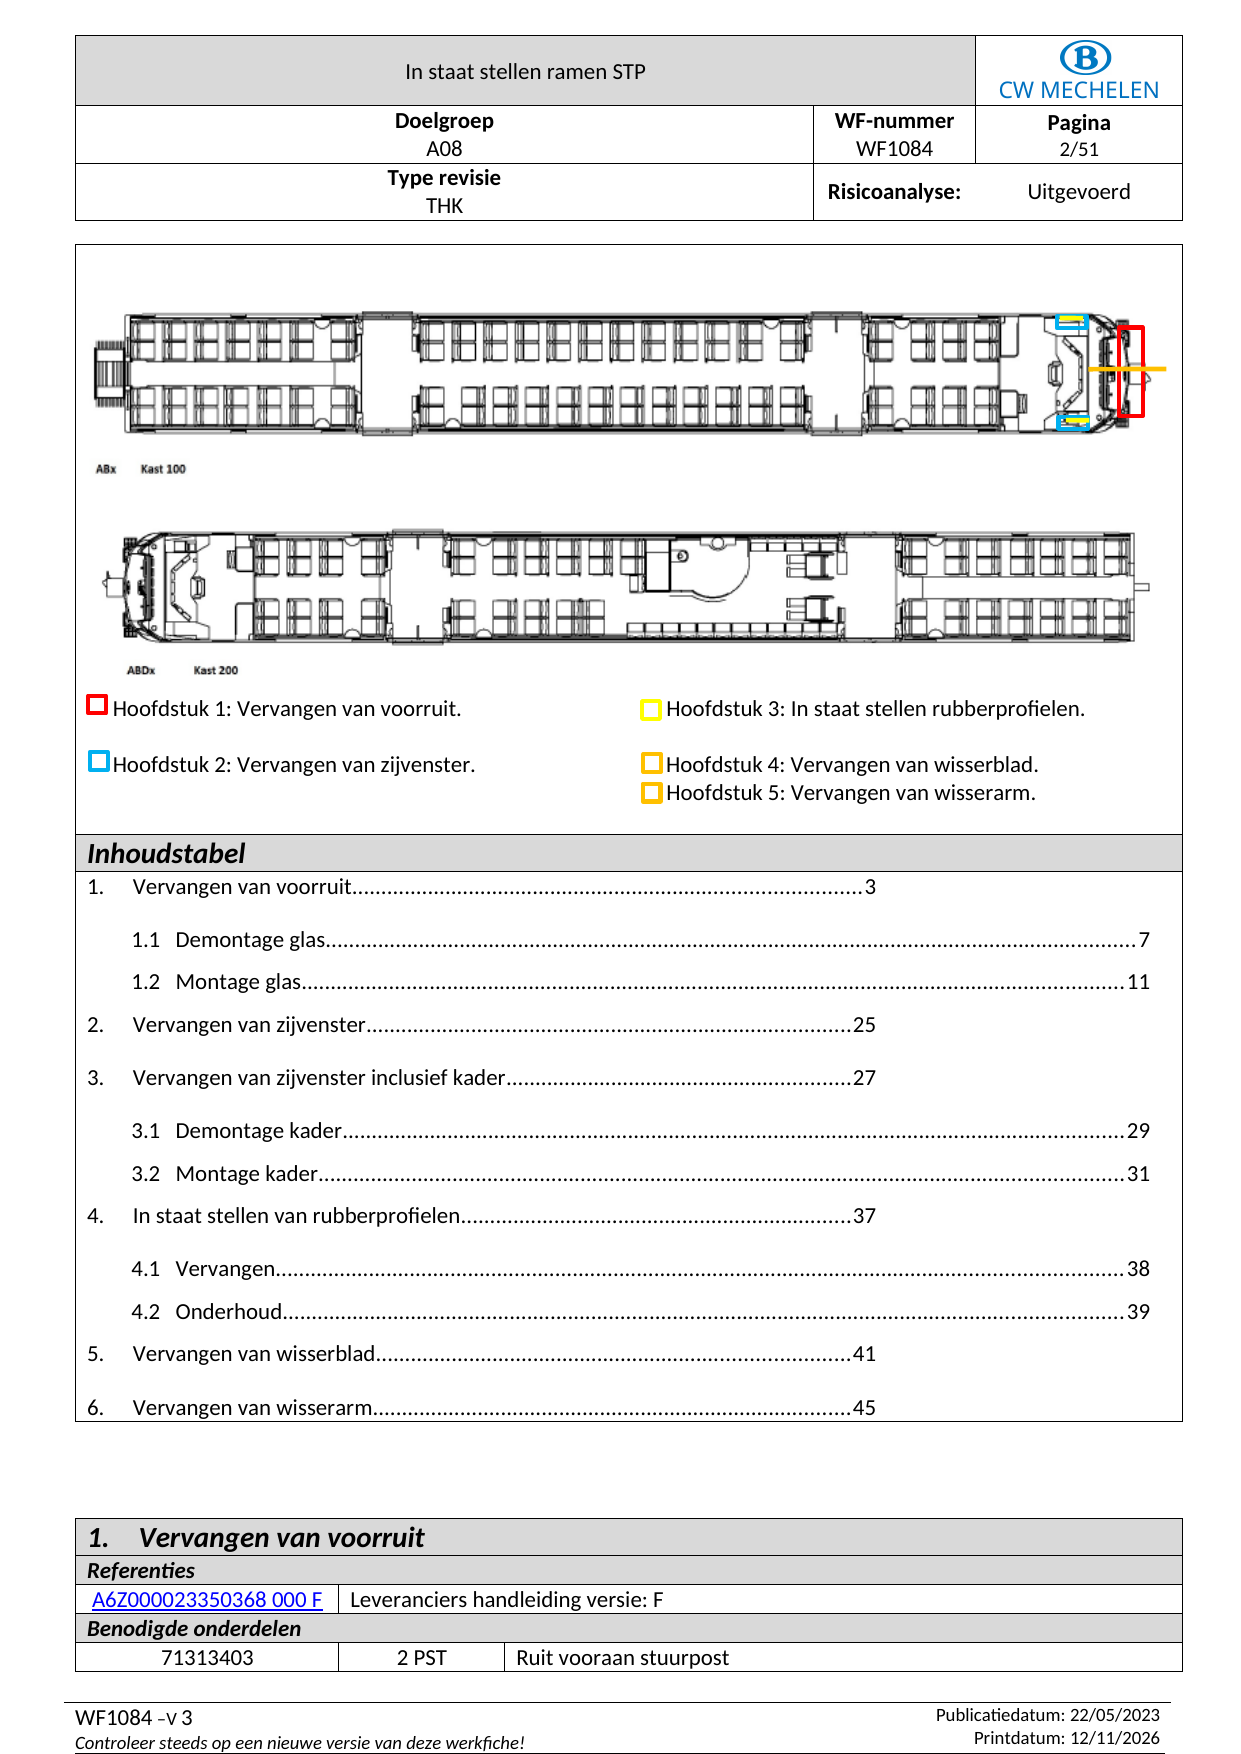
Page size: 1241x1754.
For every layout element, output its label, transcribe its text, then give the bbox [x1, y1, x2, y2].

table_cell A6Z000023350368 000 F [76, 1585, 338, 1613]
table_cell 1. Vervangen van voorruit 3 1.1 Demontage glas 7 1.2 Montage glas 11 2. Vervangen van zijvenster 25 3. Vervangen van zijvenster inclusief kader 27 3.1 Demontage kader 29 3.2 Montage kader 31 4. In staat stellen van rubberprofielen 37 4.1 Vervangen 38 4.2 Onderhoud 39 5. Vervangen van wisserblad 41 6. Vervangen van wisserarm 45 [76, 872, 1182, 1421]
table_cell Referenties [76, 1556, 1182, 1584]
table_cell Hoofdstuk 1: Vervangen van voorruit. Hoofdstuk 2: Vervangen van zijvenster. [76, 694, 629, 834]
table_header Vervangen van voorruit [76, 1519, 1182, 1555]
picture [86, 301, 1154, 480]
table_cell [76, 245, 1182, 694]
table_cell 2 PST [339, 1643, 504, 1671]
table_cell Ruit vooraan stuurpost [505, 1643, 1182, 1671]
picture [1121, 330, 1141, 366]
picture [86, 507, 1162, 684]
table_cell Benodigde onderdelen [76, 1614, 1182, 1642]
table_cell Leveranciers handleiding versie: F [339, 1585, 1182, 1613]
table_cell Hoofdstuk 3: In staat stellen rubberprofielen. Hoofdstuk 4: Vervangen van wisserblad. Hoofdstuk 5: Vervangen van wisserarm. [629, 694, 1182, 834]
table_cell Inhoudstabel [76, 835, 1182, 871]
picture [1060, 40, 1112, 75]
table_cell 71313403 [76, 1643, 338, 1671]
picture [1121, 372, 1141, 414]
